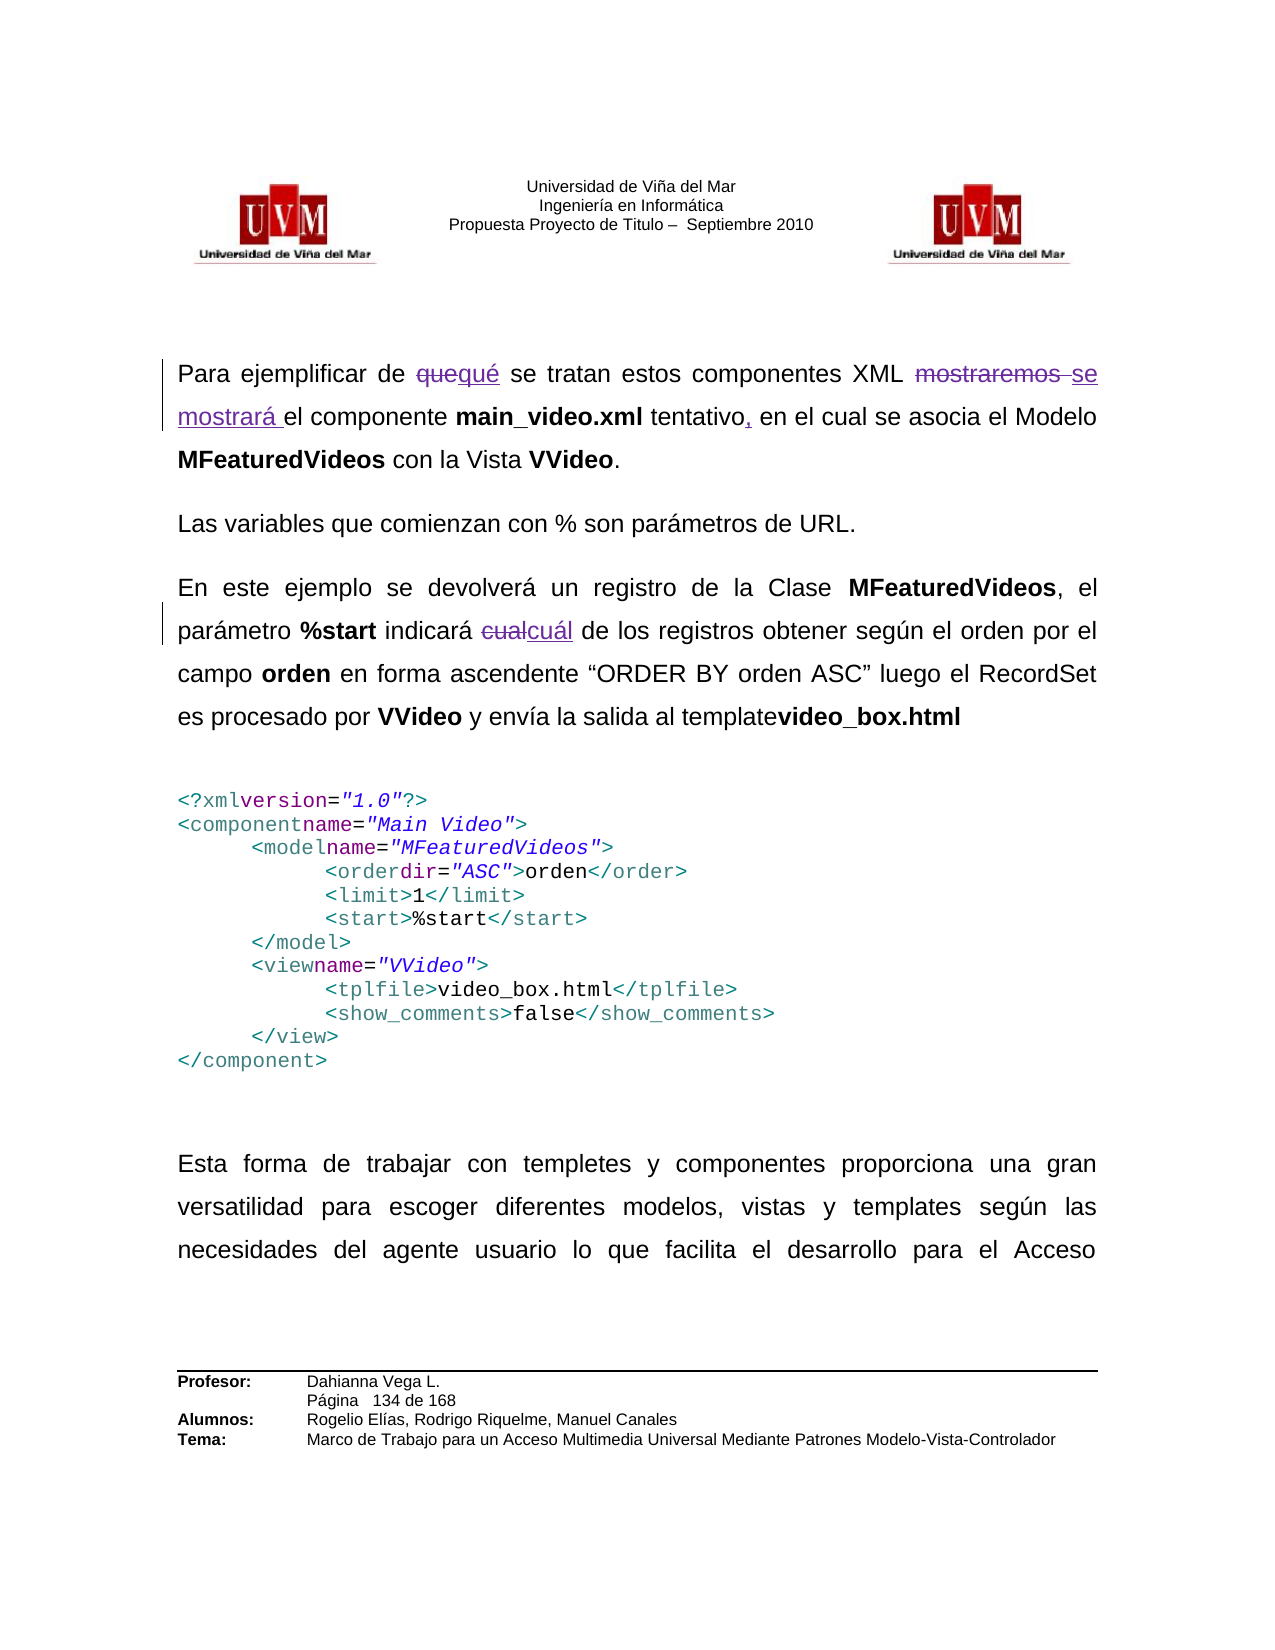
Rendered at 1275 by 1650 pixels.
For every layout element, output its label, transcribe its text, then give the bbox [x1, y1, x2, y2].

text <tplfile>video_box.html</tplfile> [177, 979, 1098, 1003]
text </component> [177, 1050, 1098, 1074]
text <limit>1</limit> [177, 884, 1098, 908]
text <viewname="VVideo"> [177, 956, 1098, 979]
text <componentname="Main Video"> [177, 814, 1098, 837]
text </model> [177, 932, 1098, 956]
text </view> [177, 1026, 1098, 1050]
text <orderdir="ASC">orden</order> [177, 861, 1098, 884]
text Para ejemplificar de se tratan estos componentes XML el componente main_video.xml tentativo en el cual se asocia el Modelo MFeaturedVideos con la Vista VVideo. [177, 359, 1098, 474]
text <start>%start</start> [177, 908, 1098, 932]
picture [177, 176, 390, 267]
text <modelname="MFeaturedVideos"> [177, 837, 1098, 861]
picture [871, 176, 1084, 267]
text Las variables que comienzan con % son parámetros de URL. [177, 509, 1098, 538]
text En este ejemplo se devolverá un registro de la Clase MFeaturedVideos, el parámetro %start indicará de los registros obtener según el orden por el campo orden en forma ascendente “ORDER BY orden ASC” luego el RecordSet es procesado por VVideo y envía la salida al templatevideo_box.html [177, 573, 1098, 731]
text <?xmlversion="1.0"?> [177, 790, 1098, 814]
text <show_comments>false</show_comments> [177, 1003, 1098, 1026]
